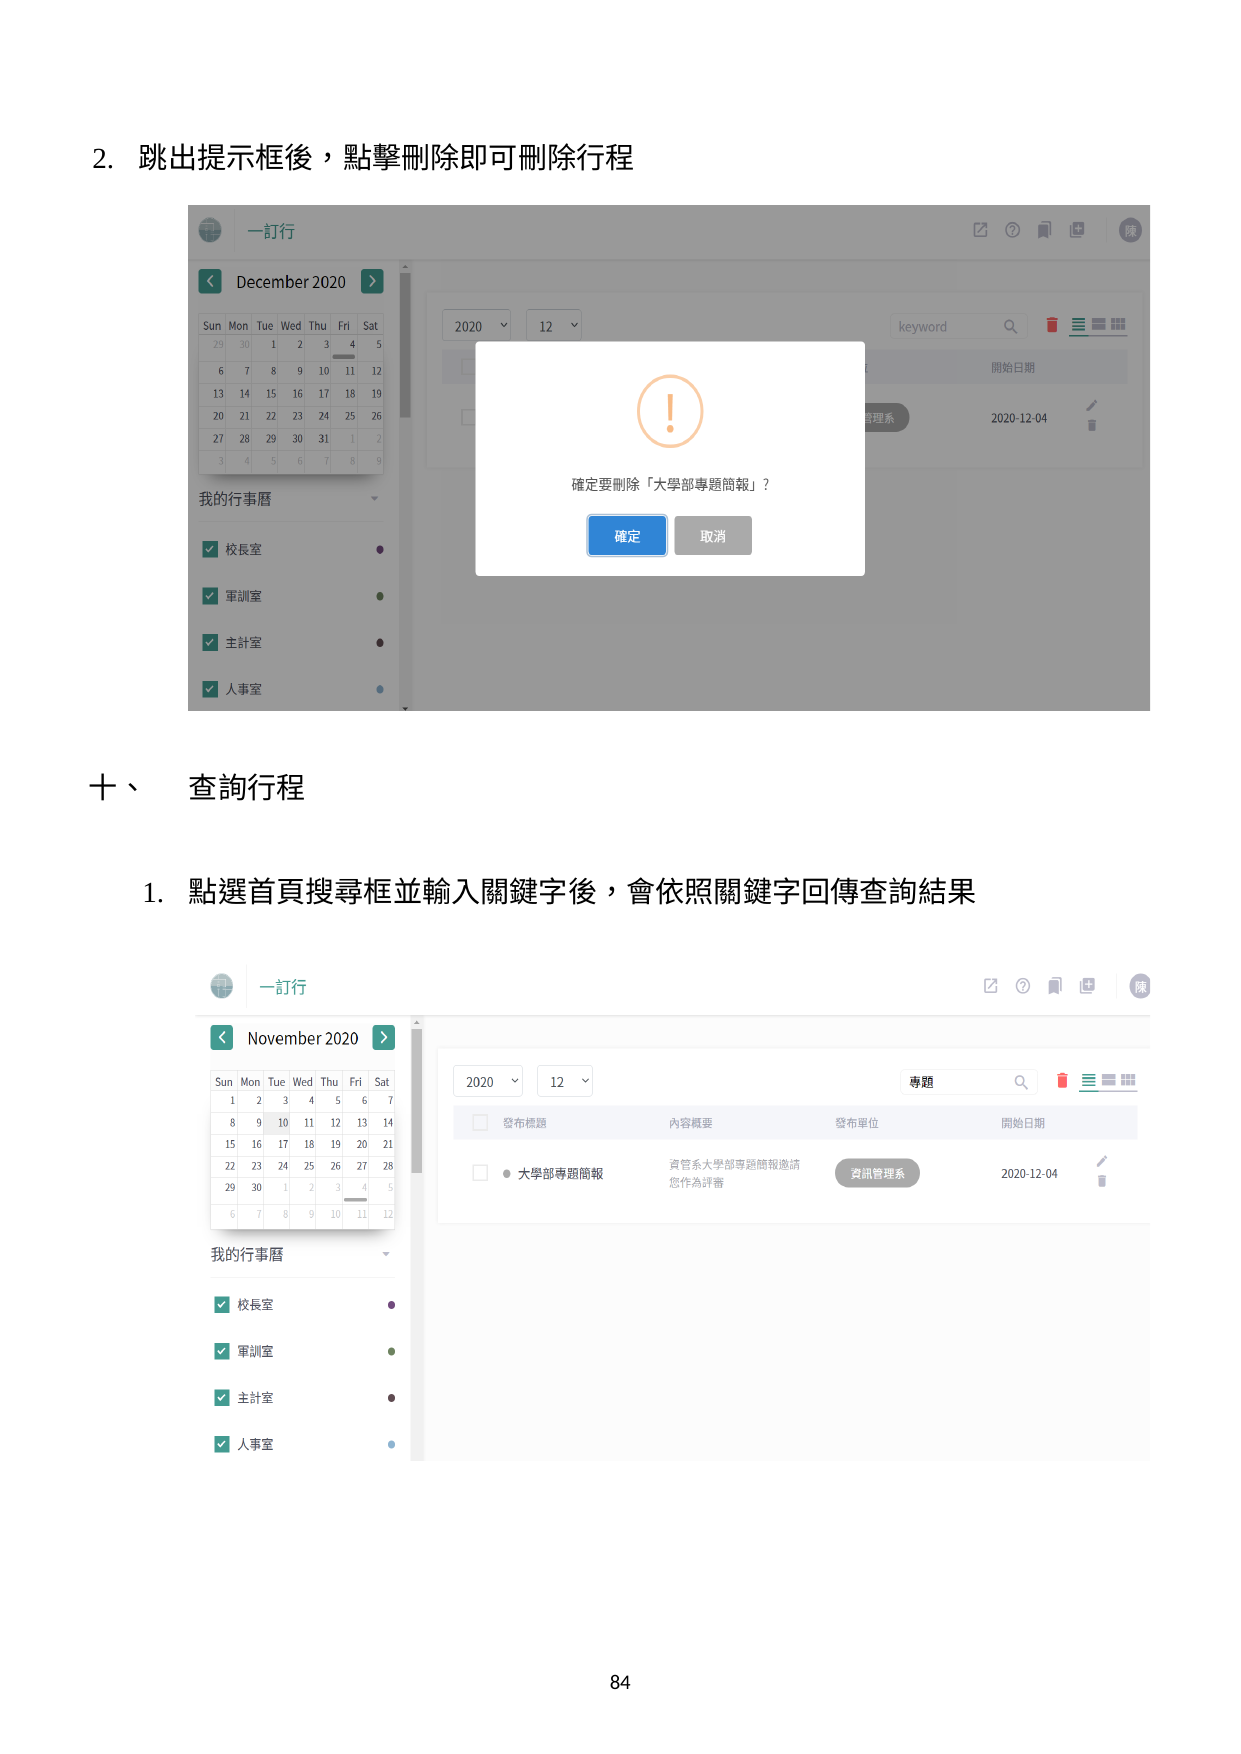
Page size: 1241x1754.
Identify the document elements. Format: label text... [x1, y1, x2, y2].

picture [195, 958, 1151, 1461]
picture [188, 205, 1151, 711]
list 跳出提示框後，點擊刪除即可刪除行程 [89, 119, 1152, 194]
list 點選首頁搜尋框並輸入關鍵字後，會依照關鍵字回傳查詢結果 [139, 852, 1152, 927]
